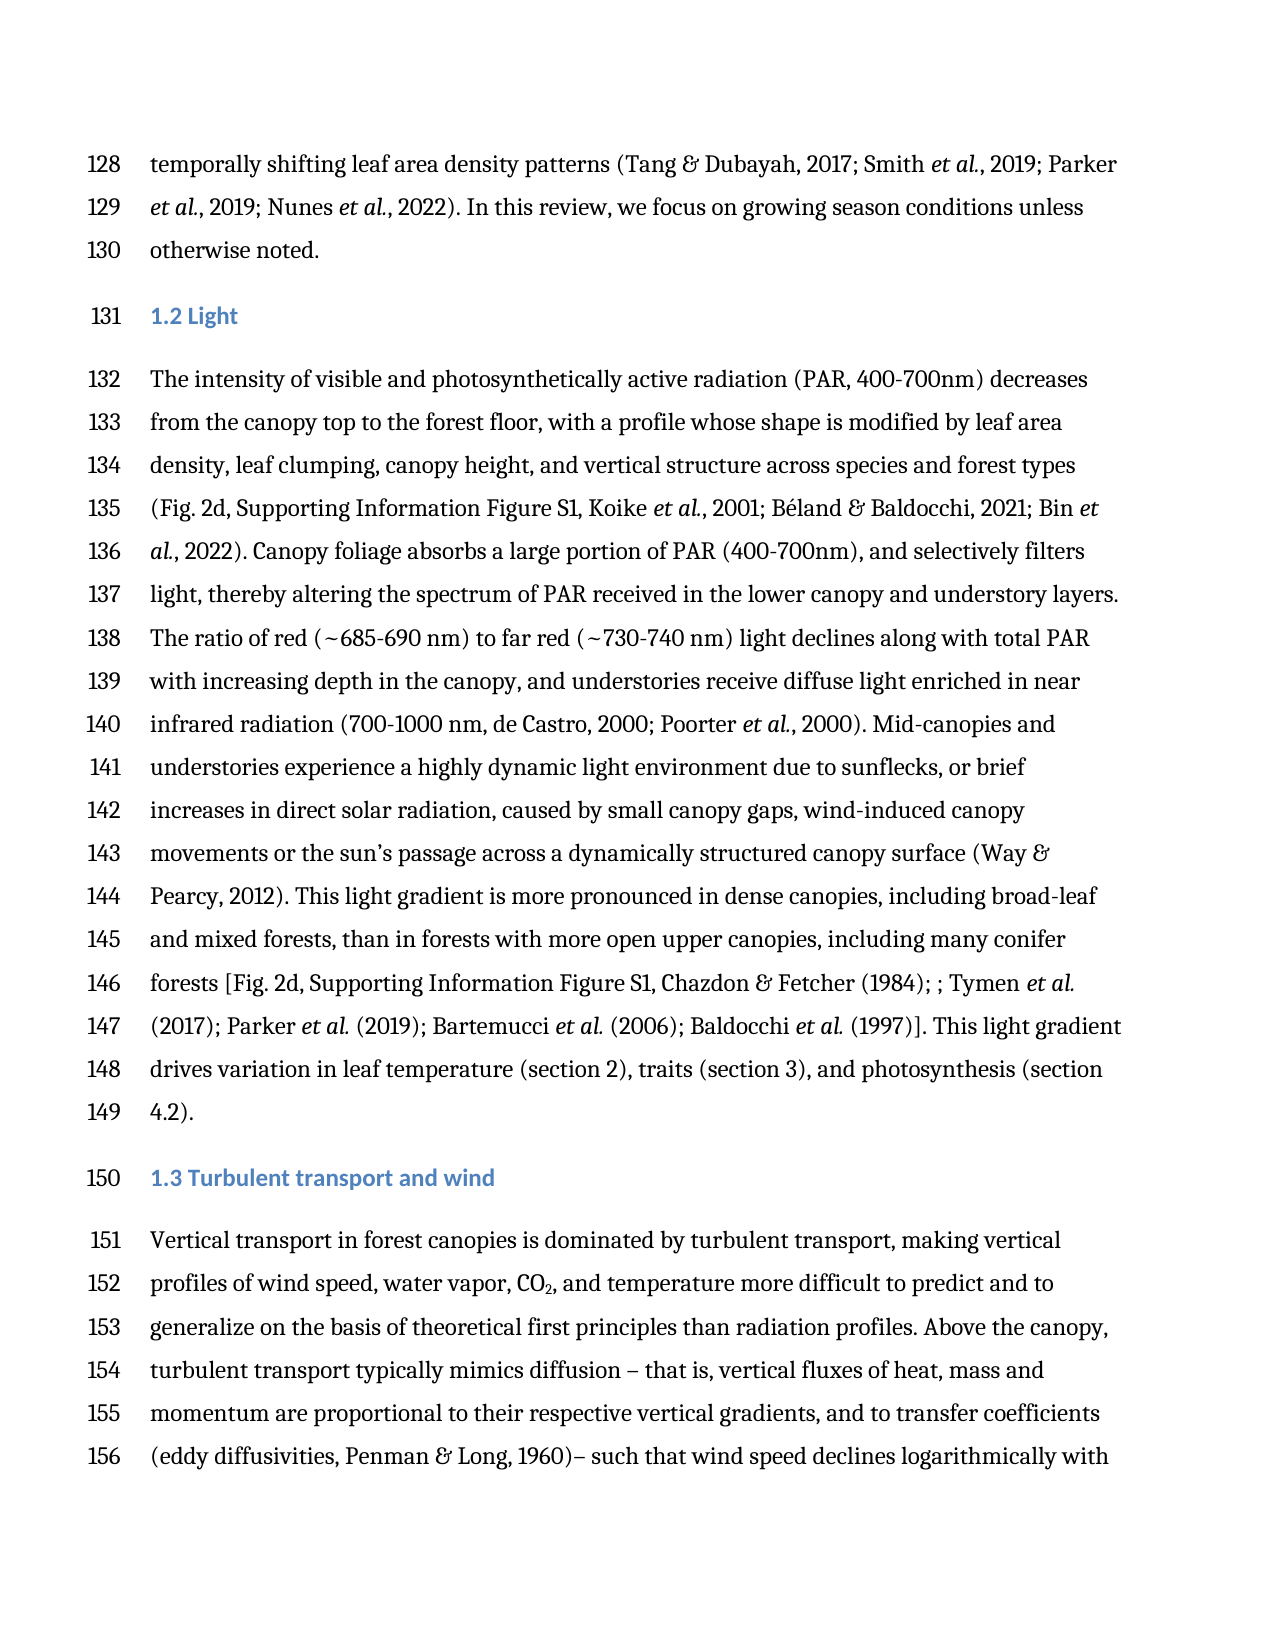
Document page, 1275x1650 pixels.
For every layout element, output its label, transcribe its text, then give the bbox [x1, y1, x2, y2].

subtitle 1.2 Light [150, 300, 1125, 331]
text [150, 1226, 1125, 1471]
subtitle 1.3 Turbulent transport and wind [150, 1162, 1125, 1192]
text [150, 150, 1125, 265]
text The intensity of visible and photosynthetically active radiation (PAR, 400-700nm) decreases from the canopy top to the forest floor, with a profile whose shape is modified by leaf area density, leaf clumping, canopy height, and vertical structure across species and forest types (Fig. 2d, Supporting Information Figure S1, Koike et al., 2001; Béland & Baldocchi, 2021; Bin et al., 2022). Canopy foliage absorbs a large portion of PAR (400-700nm), and selectively filters light, thereby altering the spectrum of PAR received in the lower canopy and understory layers. The ratio of red (~685-690 nm) to far red (~730-740 nm) light declines along with total PAR with increasing depth in the canopy, and understories receive diffuse light enriched in near infrared radiation (700-1000 nm, de Castro, 2000; Poorter et al., 2000). Mid-canopies and understories experience a highly dynamic light environment due to sunflecks, or brief increases in direct solar radiation, caused by small canopy gaps, wind-induced canopy movements or the sun’s passage across a dynamically structured canopy surface (Way & Pearcy, 2012). This light gradient is more pronounced in dense canopies, including broad-leaf and mixed forests, than in forests with more open upper canopies, including many conifer forests [Fig. 2d, Supporting Information Figure S1, Chazdon & Fetcher (1984); ; Tymen et al. (2017); Parker et al. (2019); Bartemucci et al. (2006); Baldocchi et al. (1997)]. This light gradient drives variation in leaf temperature (section 2), traits (section 3), and photosynthesis (section 4.2). [150, 365, 1125, 1127]
